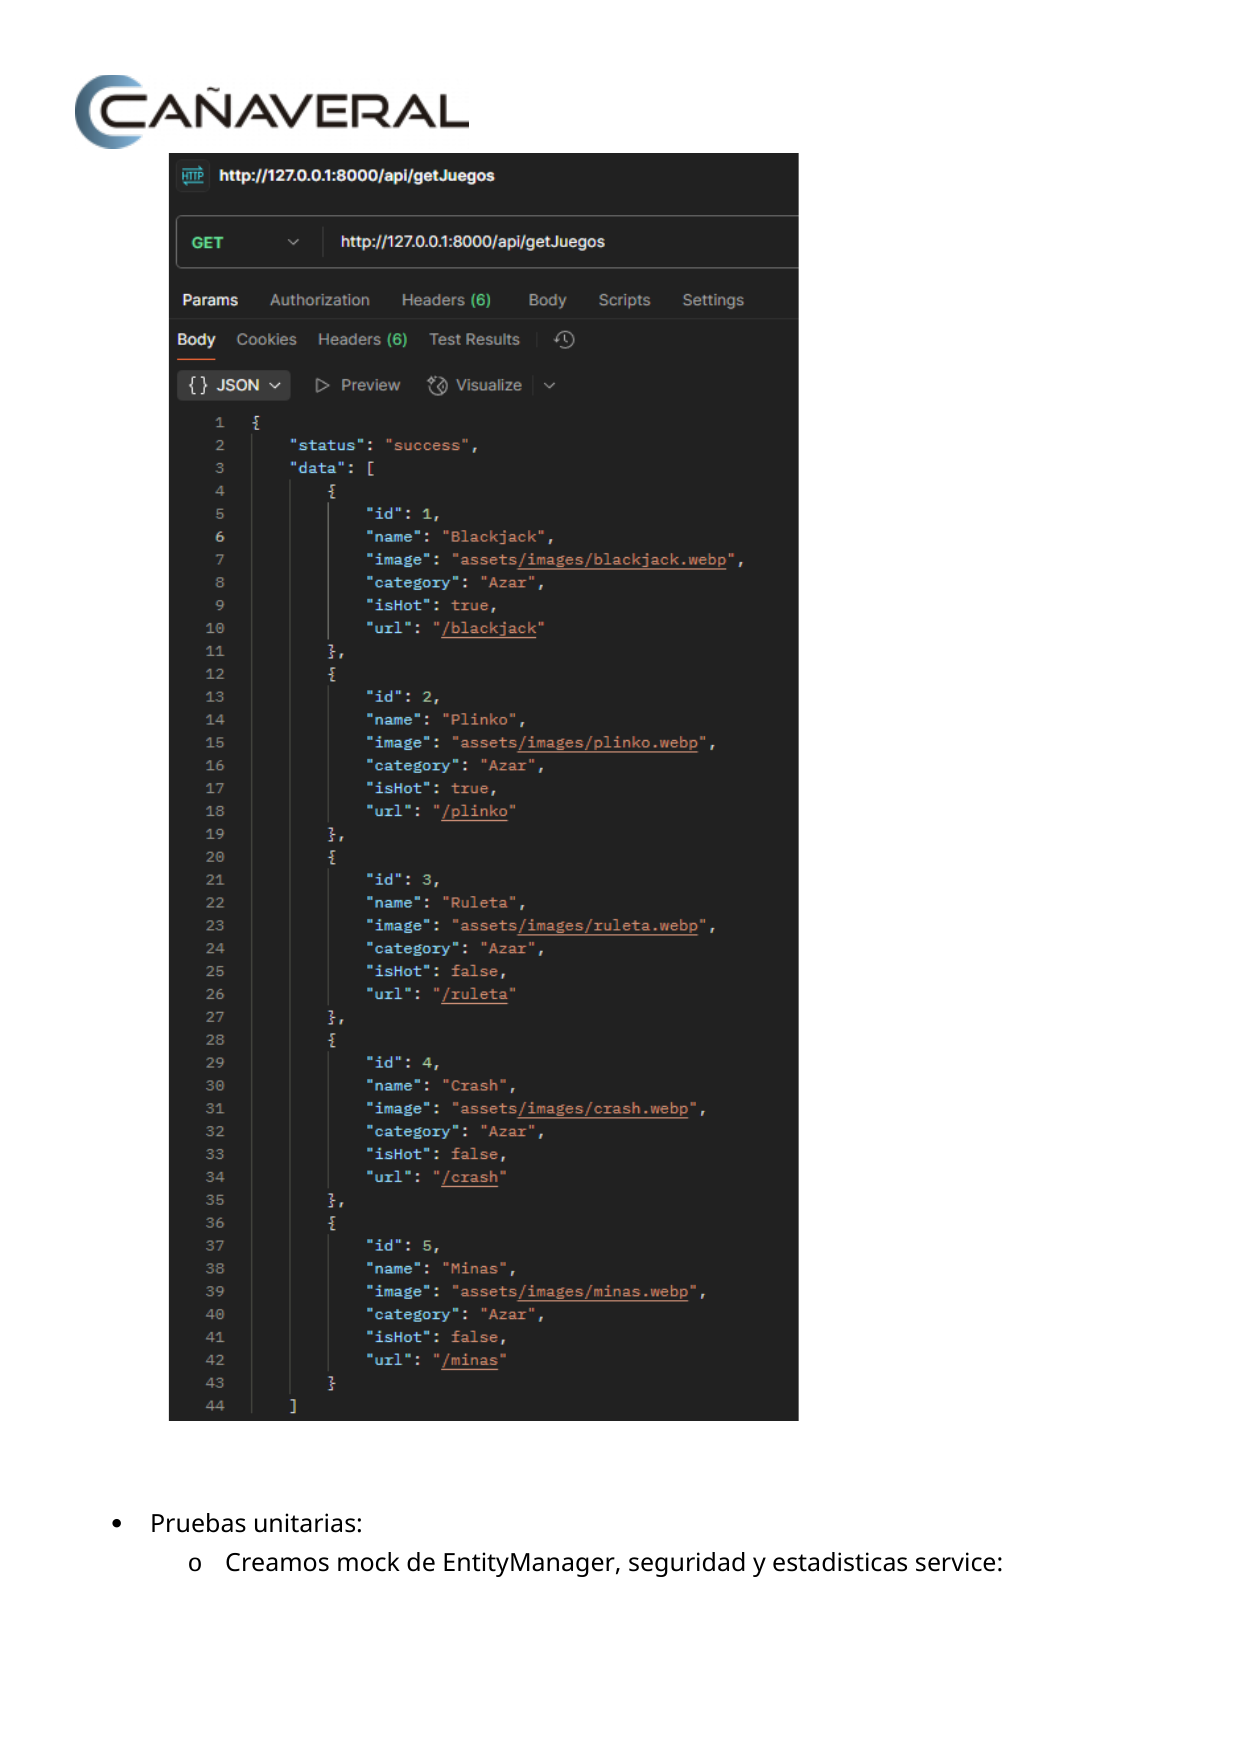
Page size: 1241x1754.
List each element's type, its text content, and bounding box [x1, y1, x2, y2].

list Creamos mock de EntityManager, seguridad y estadisticas service: [187, 1545, 1165, 1579]
list Pruebas unitarias: [112, 1505, 1165, 1539]
